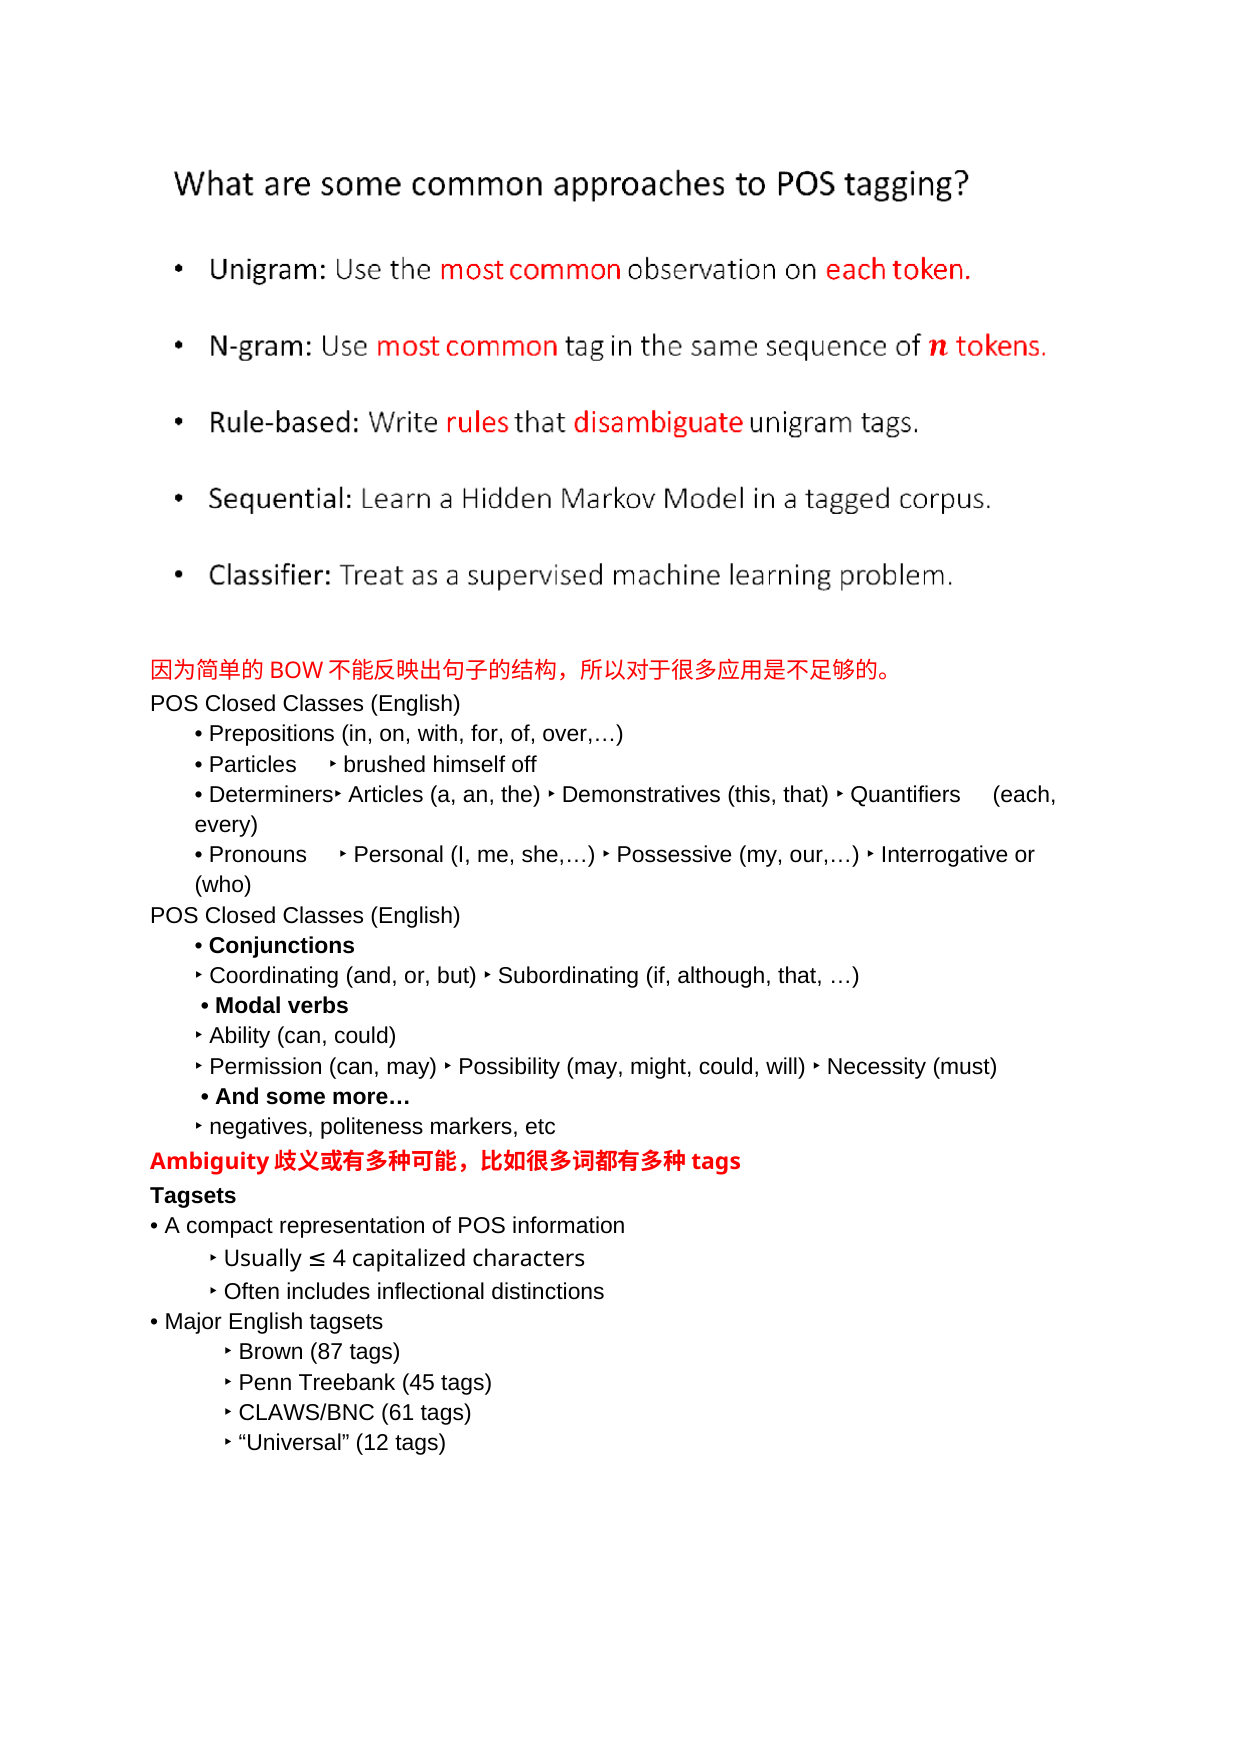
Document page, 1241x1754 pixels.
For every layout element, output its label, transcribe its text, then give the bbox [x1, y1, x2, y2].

text POS Closed Classes (English) [150, 690, 1090, 716]
text • Modal verbs [194, 992, 1090, 1018]
picture [150, 150, 1091, 648]
text ‣ negatives, politeness markers, etc [194, 1113, 1090, 1139]
text • Particles ‣ brushed himself off [194, 751, 1090, 777]
text ‣ Permission (can, may) ‣ Possibility (may, might, could, will) ‣ Necessity (must) [194, 1053, 1090, 1079]
text Tagsets [150, 1182, 1090, 1208]
text ‣ Coordinating (and, or, but) ‣ Subordinating (if, although, that, …) [194, 962, 1090, 988]
text POS Closed Classes (English) [150, 902, 1090, 928]
text ‣ Often includes inflectional distinctions [150, 1278, 1090, 1304]
text 因为简单的BOW不能反映出句子的结构，所以对于很多应用是不足够的。 [150, 652, 1090, 685]
text • A compact representation of POS information [150, 1212, 1090, 1238]
text ‣ “Universal” (12 tags) [224, 1429, 1090, 1455]
text ‣ Usually ≤ 4 capitalized characters [150, 1242, 1090, 1273]
text ‣ Brown (87 tags) [224, 1338, 1090, 1365]
text • Determiners‣ Articles (a, an, the) ‣ Demonstratives (this, that) ‣ Quantifiers (each, every) [194, 781, 1090, 837]
text ‣ CLAWS/BNC (61 tags) [224, 1399, 1090, 1425]
text • Prepositions (in, on, with, for, of, over,…) [194, 720, 1090, 747]
text ‣ Ability (can, could) [194, 1022, 1090, 1049]
text ‣ Penn Treebank (45 tags) [224, 1368, 1090, 1395]
text • Pronouns ‣ Personal (I, me, she,…) ‣ Possessive (my, our,…) ‣ Interrogative or (who) [194, 841, 1090, 898]
text • And some more… [194, 1083, 1090, 1109]
text Ambiguity歧义或有多种可能，比如很多词都有多种tags [150, 1143, 1090, 1177]
text • Major English tagsets [150, 1308, 1090, 1334]
text • Conjunctions [194, 932, 1090, 958]
